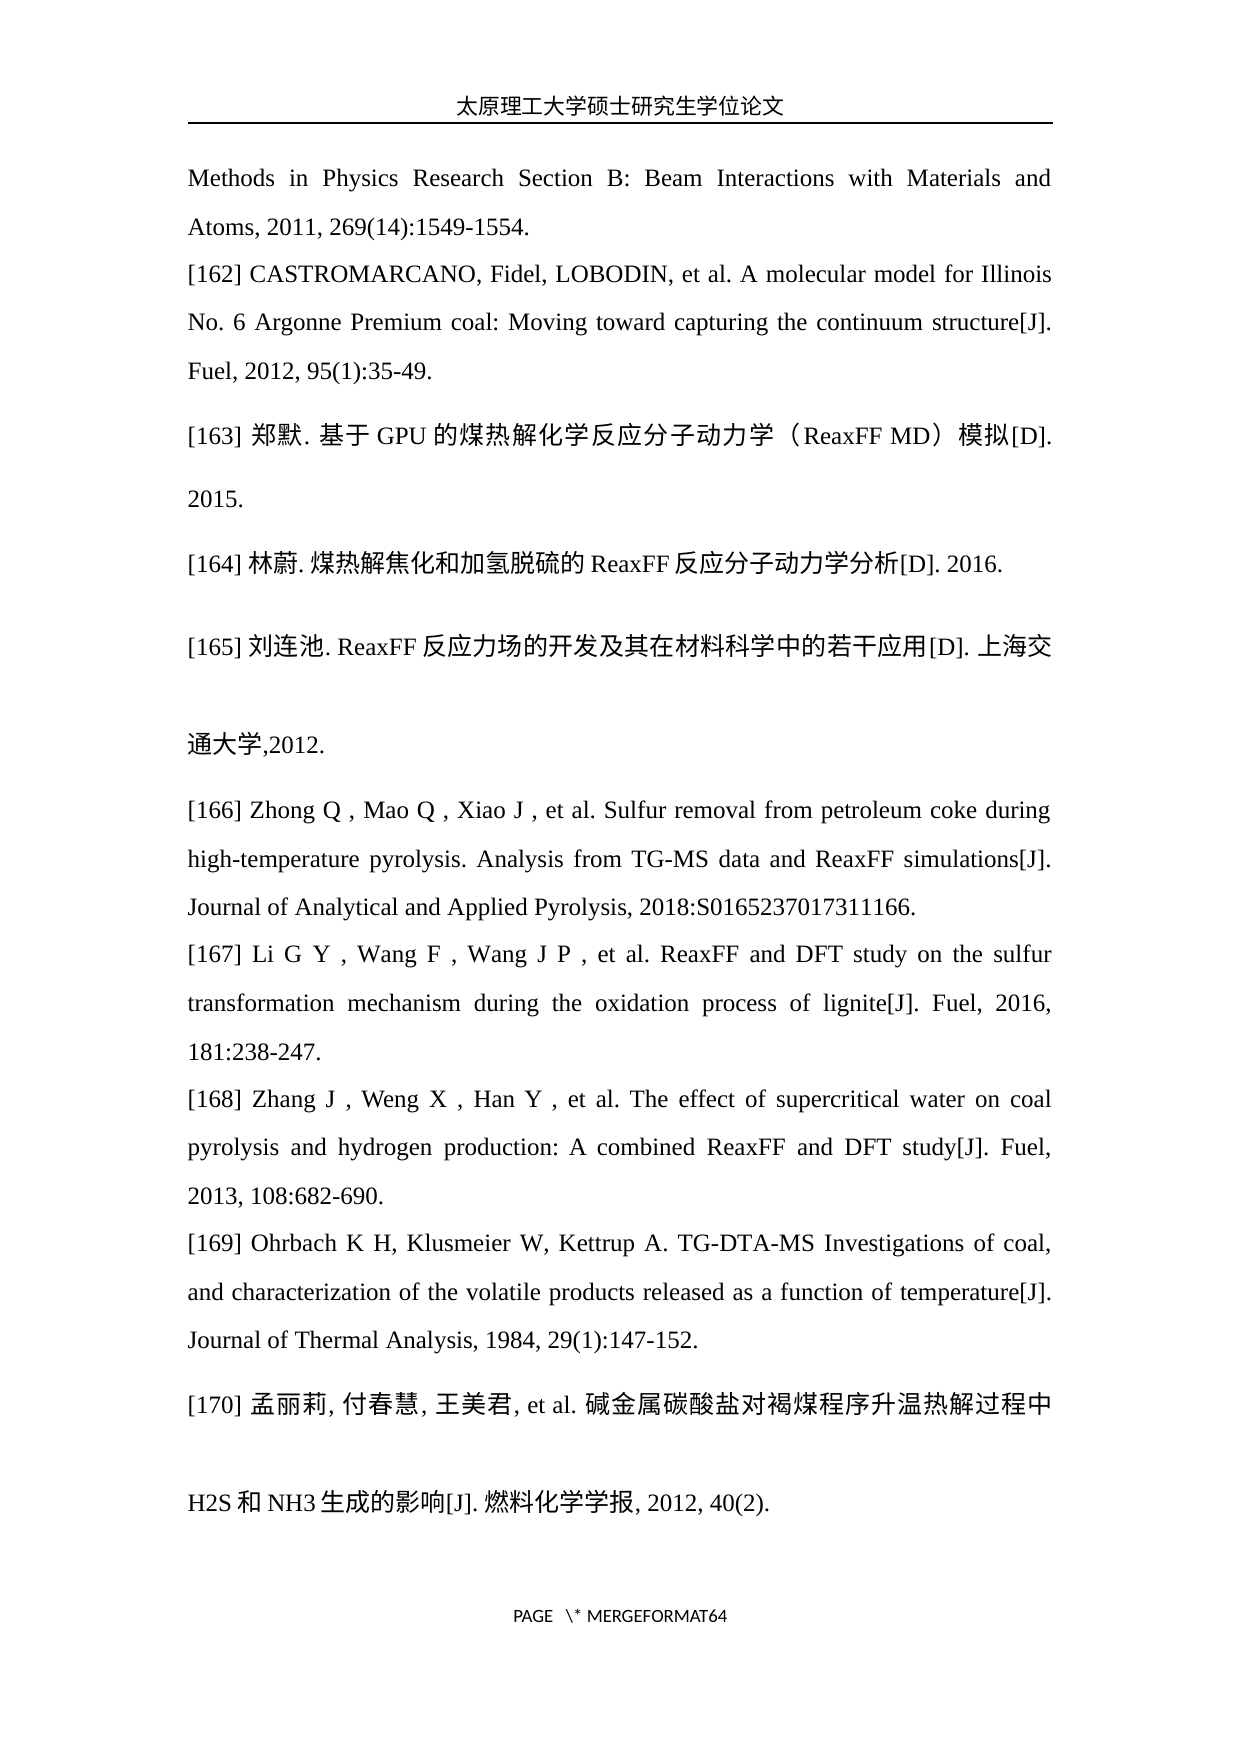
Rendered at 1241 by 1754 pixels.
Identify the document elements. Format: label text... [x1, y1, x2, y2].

text [170] 孟丽莉, 付春慧, 王美君, et al. 碱金属碳酸盐对褐煤程序升温热解过程中H2S和NH3生成的影响[J]. 燃料化学学报, 2012, 40(2). [187, 1371, 1053, 1533]
text [169] Ohrbach K H, Klusmeier W, Kettrup A. TG-DTA-MS Investigations of coal, and characterization of the volatile products released as a function of temperature[J]. Journal of Thermal Analysis, 1984, 29(1):147-152. [187, 1226, 1053, 1356]
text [187, 161, 1053, 242]
text [162] CASTROMARCANO, Fidel, LOBODIN, et al. A molecular model for Illinois No. 6 Argonne Premium coal: Moving toward capturing the continuum structure[J]. Fuel, 2012, 95(1):35-49. [187, 257, 1053, 387]
text [166] Zhong Q , Mao Q , Xiao J , et al. Sulfur removal from petroleum coke during high-temperature pyrolysis. Analysis from TG-MS data and ReaxFF simulations[J]. Journal of Analytical and Applied Pyrolysis, 2018:S0165237017311166. [187, 793, 1053, 923]
text [165] 刘连池. ReaxFF反应力场的开发及其在材料科学中的若干应用[D]. 上海交通大学,2012. [187, 612, 1053, 775]
text [164] 林蔚. 煤热解焦化和加氢脱硫的ReaxFF反应分子动力学分析[D]. 2016. [187, 529, 1053, 594]
text [163] 郑默. 基于GPU的煤热解化学反应分子动力学（ReaxFF MD）模拟[D]. 2015. [187, 401, 1053, 515]
text [167] Li G Y , Wang F , Wang J P , et al. ReaxFF and DFT study on the sulfur transformation mechanism during the oxidation process of lignite[J]. Fuel, 2016, 181:238-247. [187, 937, 1053, 1067]
text [168] Zhang J , Weng X , Han Y , et al. The effect of supercritical water on coal pyrolysis and hydrogen production: A combined ReaxFF and DFT study[J]. Fuel, 2013, 108:682-690. [187, 1082, 1053, 1212]
